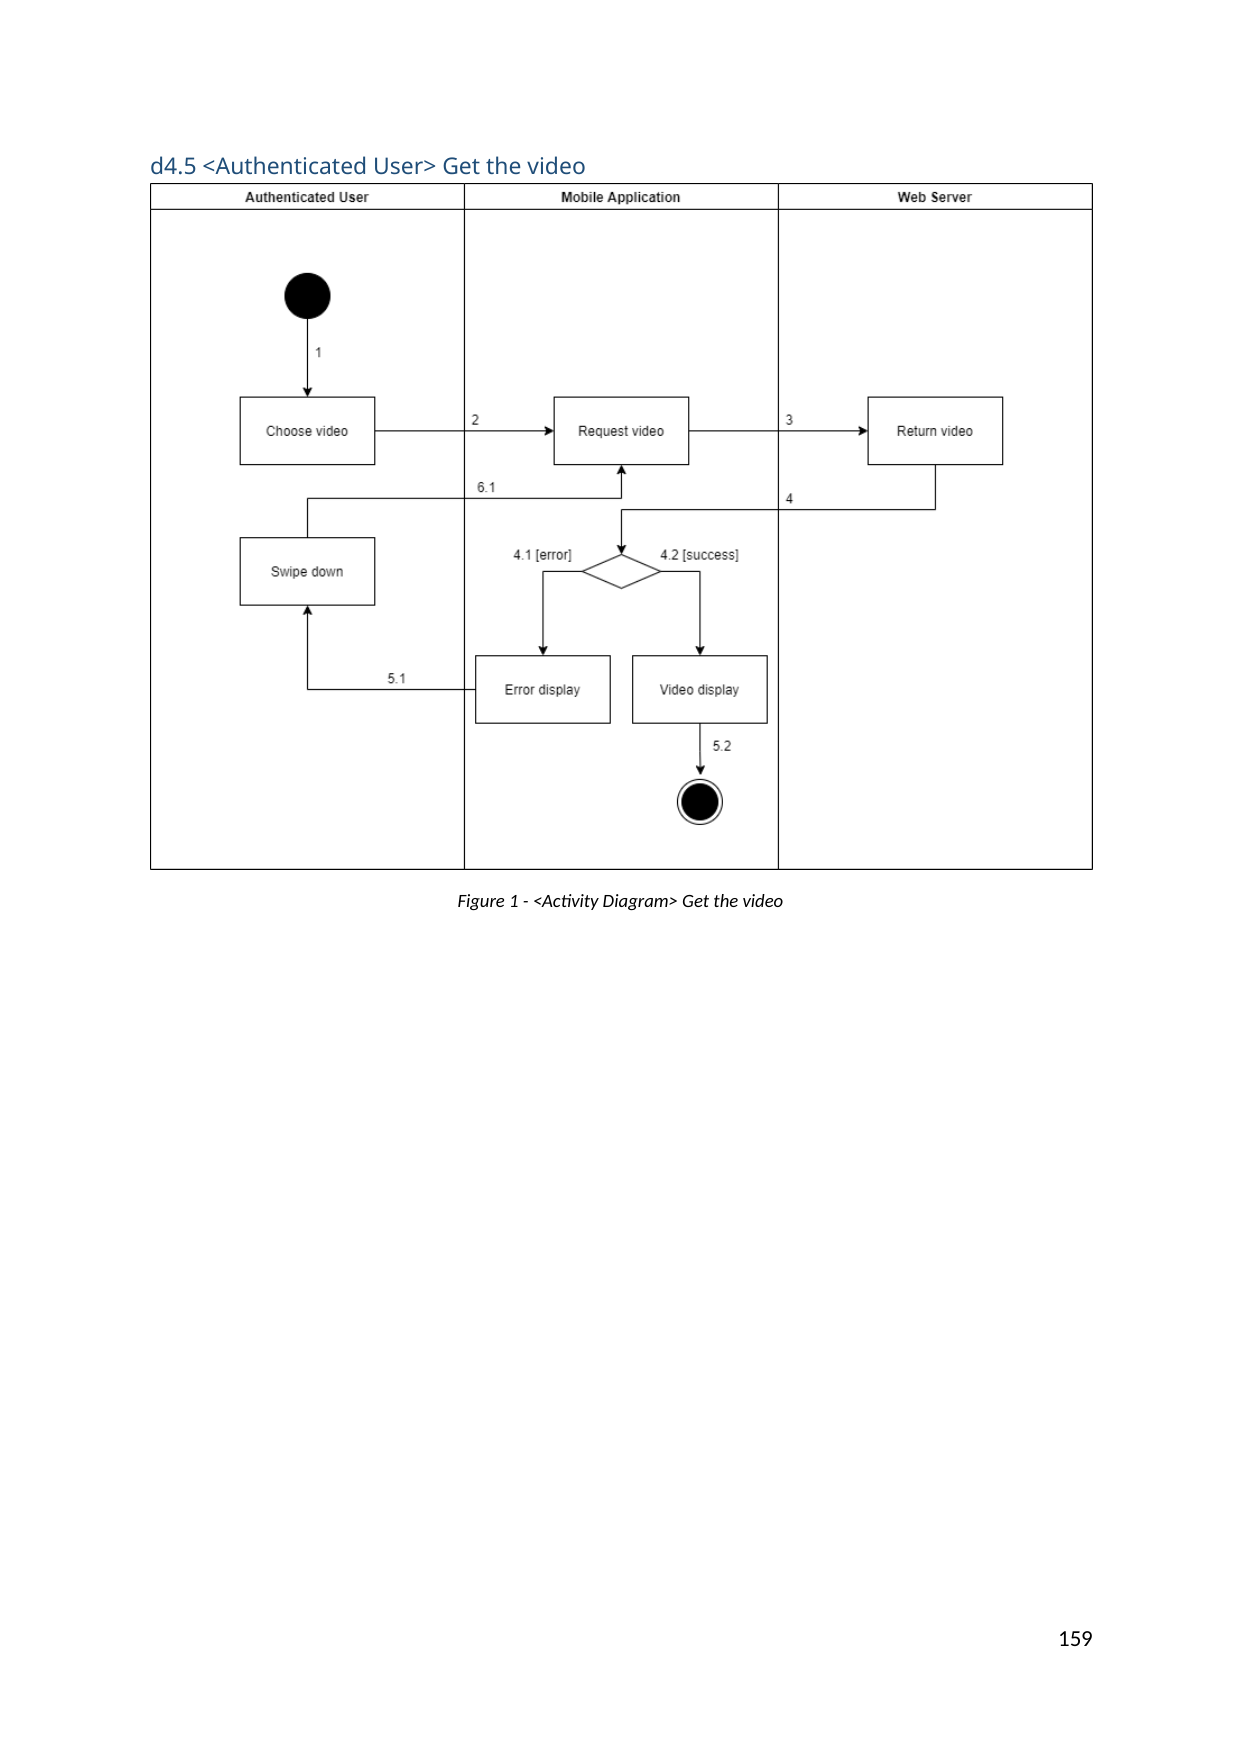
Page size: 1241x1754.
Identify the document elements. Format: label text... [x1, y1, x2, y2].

text Figure 1 - <Activity Diagram> Get the video [150, 889, 1093, 912]
picture [150, 183, 1093, 870]
subtitle d4.5 <Authenticated User> Get the video [150, 150, 1093, 181]
